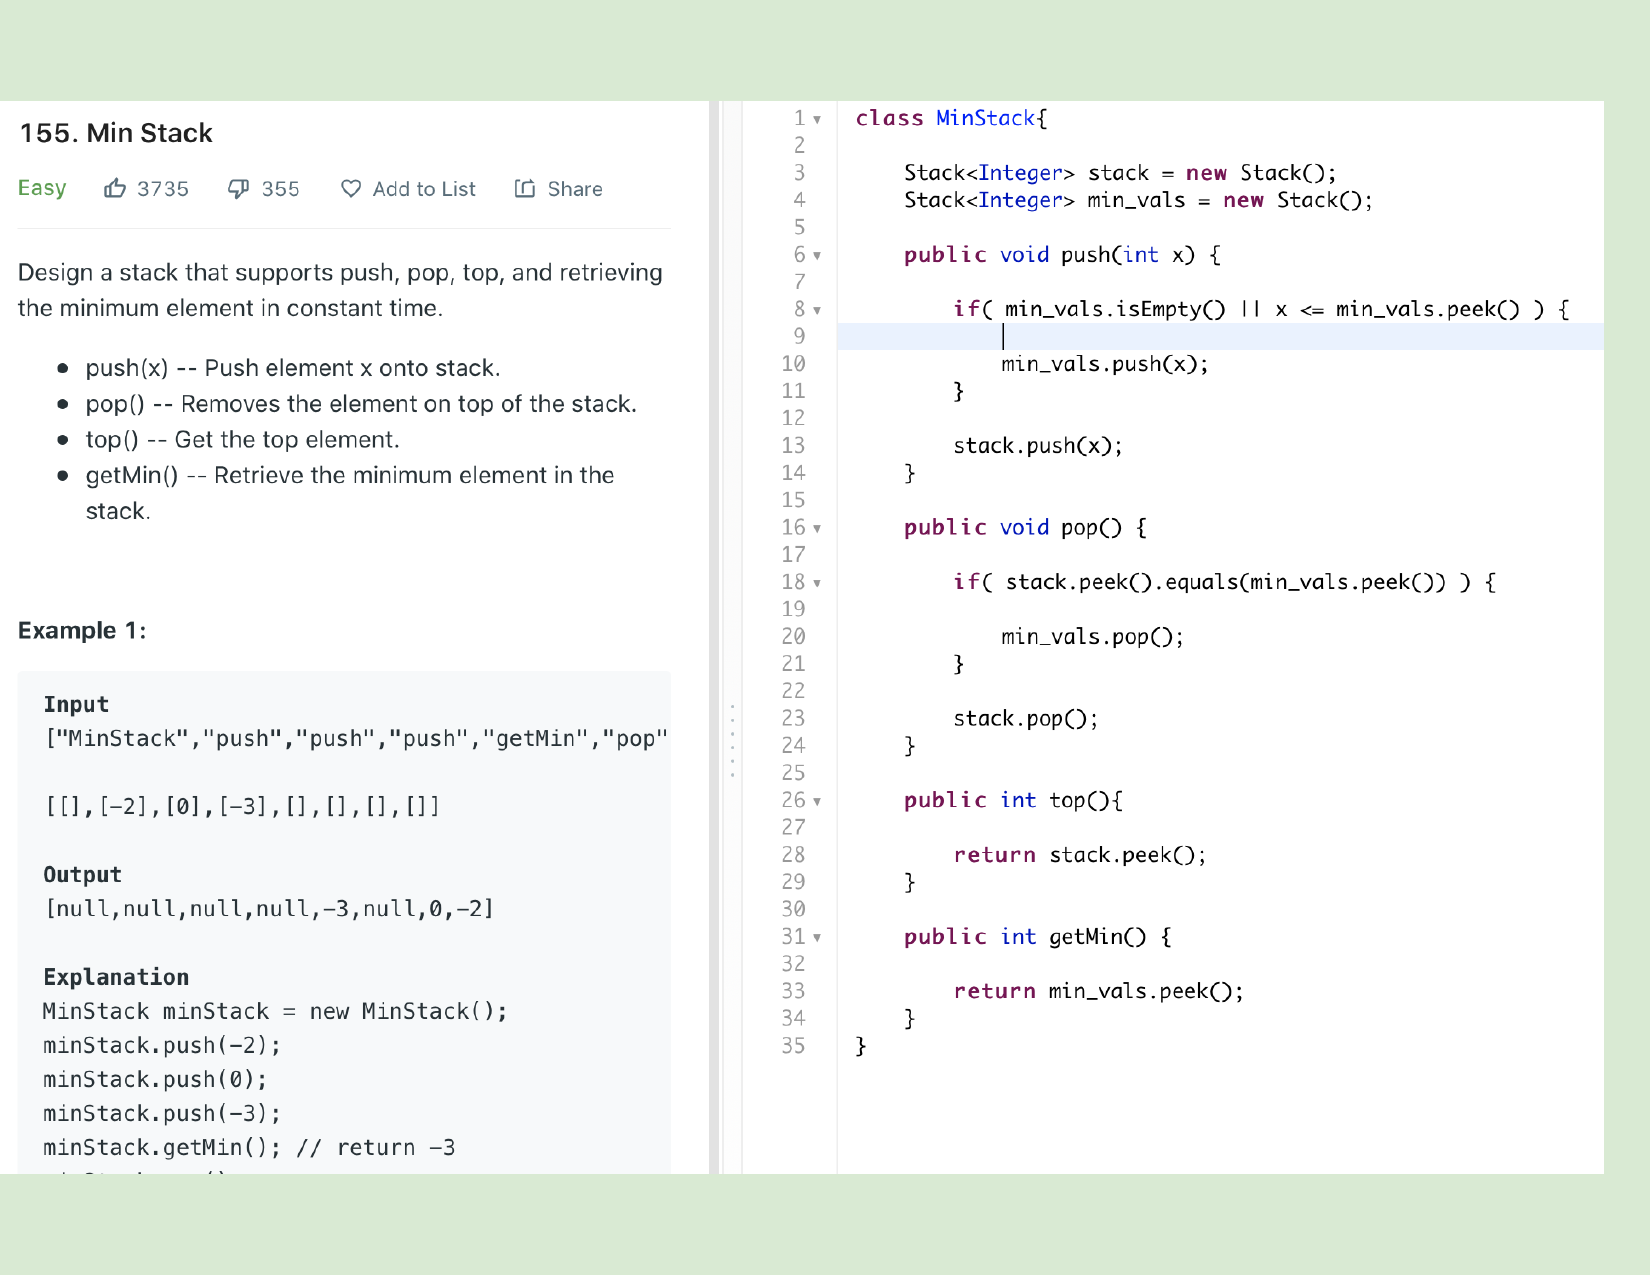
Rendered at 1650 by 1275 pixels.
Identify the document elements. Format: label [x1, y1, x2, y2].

picture [0, 101, 1604, 1174]
